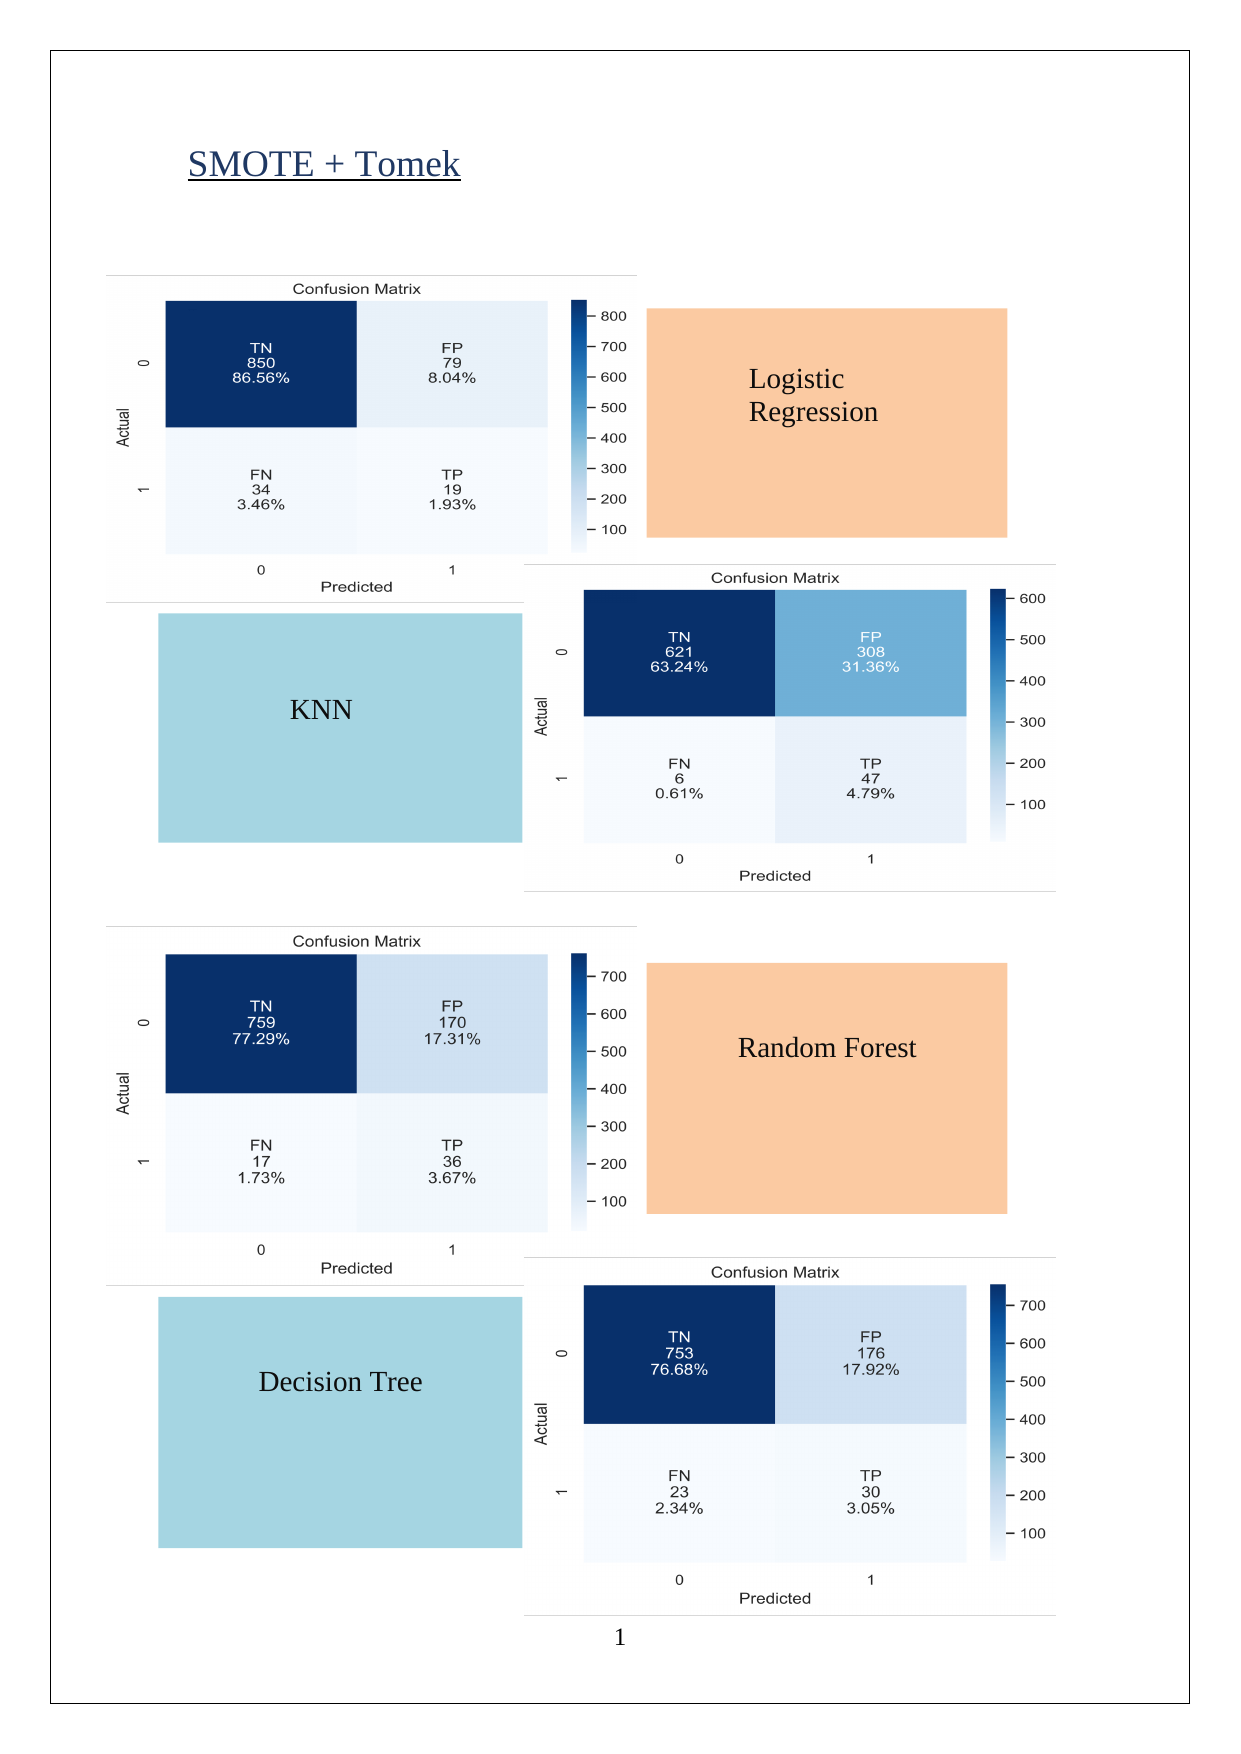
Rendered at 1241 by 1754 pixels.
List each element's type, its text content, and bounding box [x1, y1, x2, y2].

picture [106, 275, 1056, 892]
picture [106, 926, 1056, 1616]
subtitle SMOTE + Tomek [187, 142, 1134, 185]
